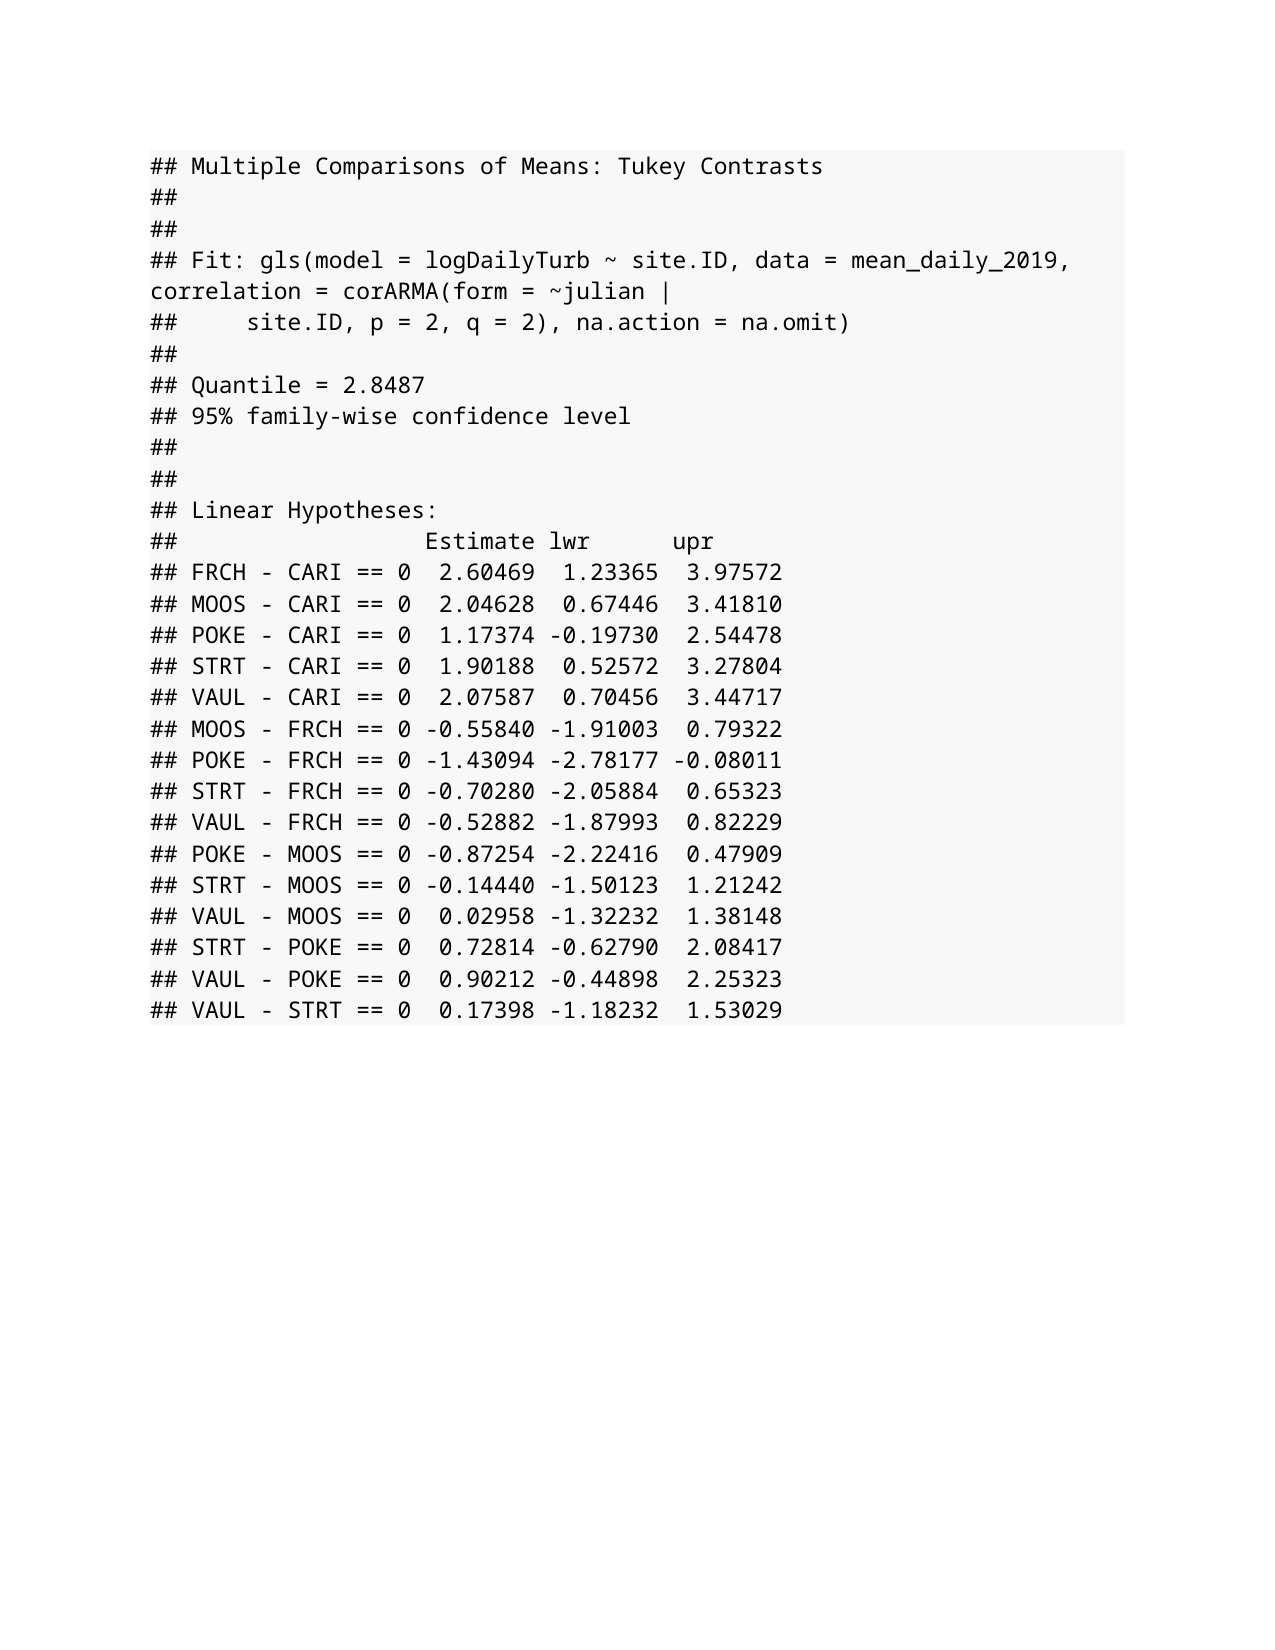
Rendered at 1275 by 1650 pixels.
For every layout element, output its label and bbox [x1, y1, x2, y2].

text [150, 150, 1125, 1025]
